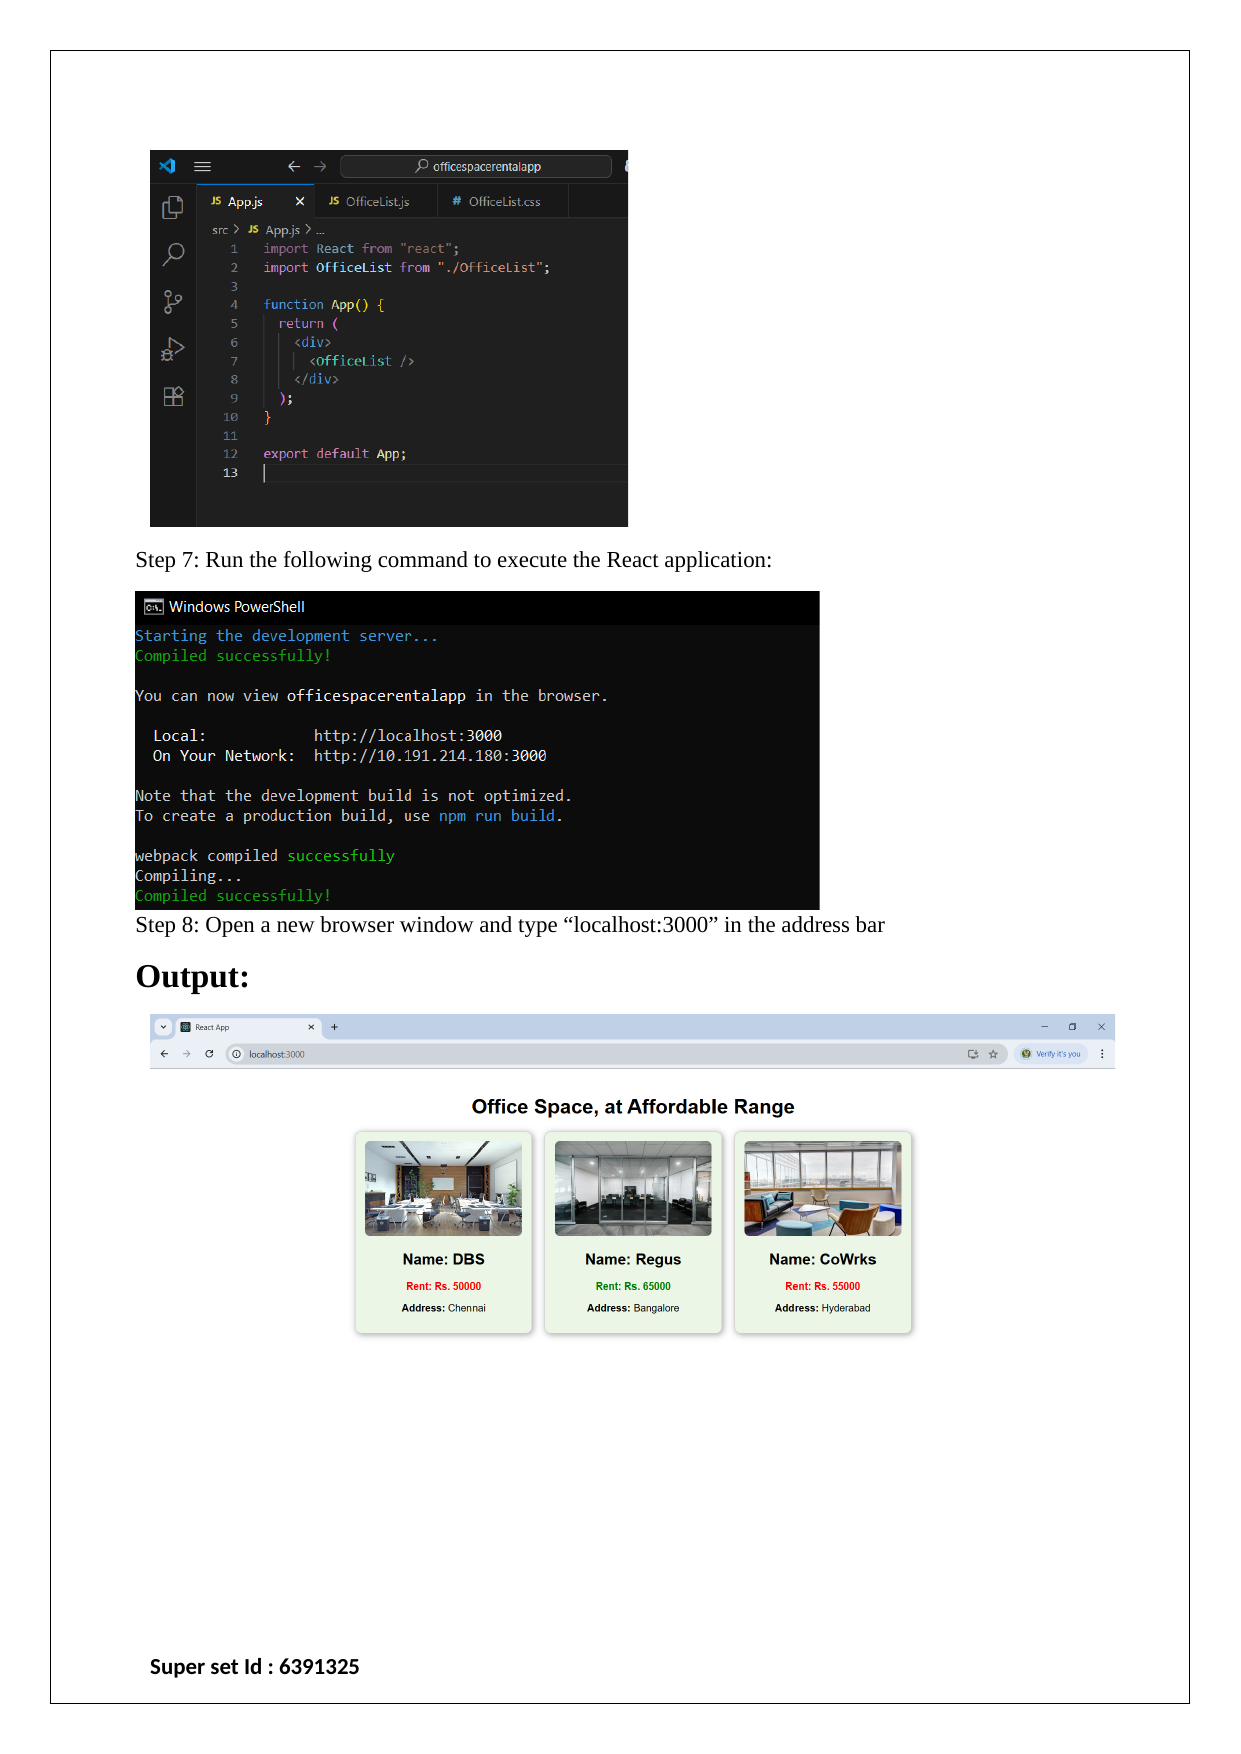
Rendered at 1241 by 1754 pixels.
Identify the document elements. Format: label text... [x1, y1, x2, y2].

picture [150, 1014, 1116, 1528]
picture [135, 591, 820, 910]
text Output: [135, 957, 1090, 995]
picture [150, 150, 629, 527]
list Step 8: Open a new browser window and type “localhost:3000” in the address bar [135, 911, 1090, 938]
text Step 7: Run the following command to execute the React application: [135, 546, 1090, 572]
